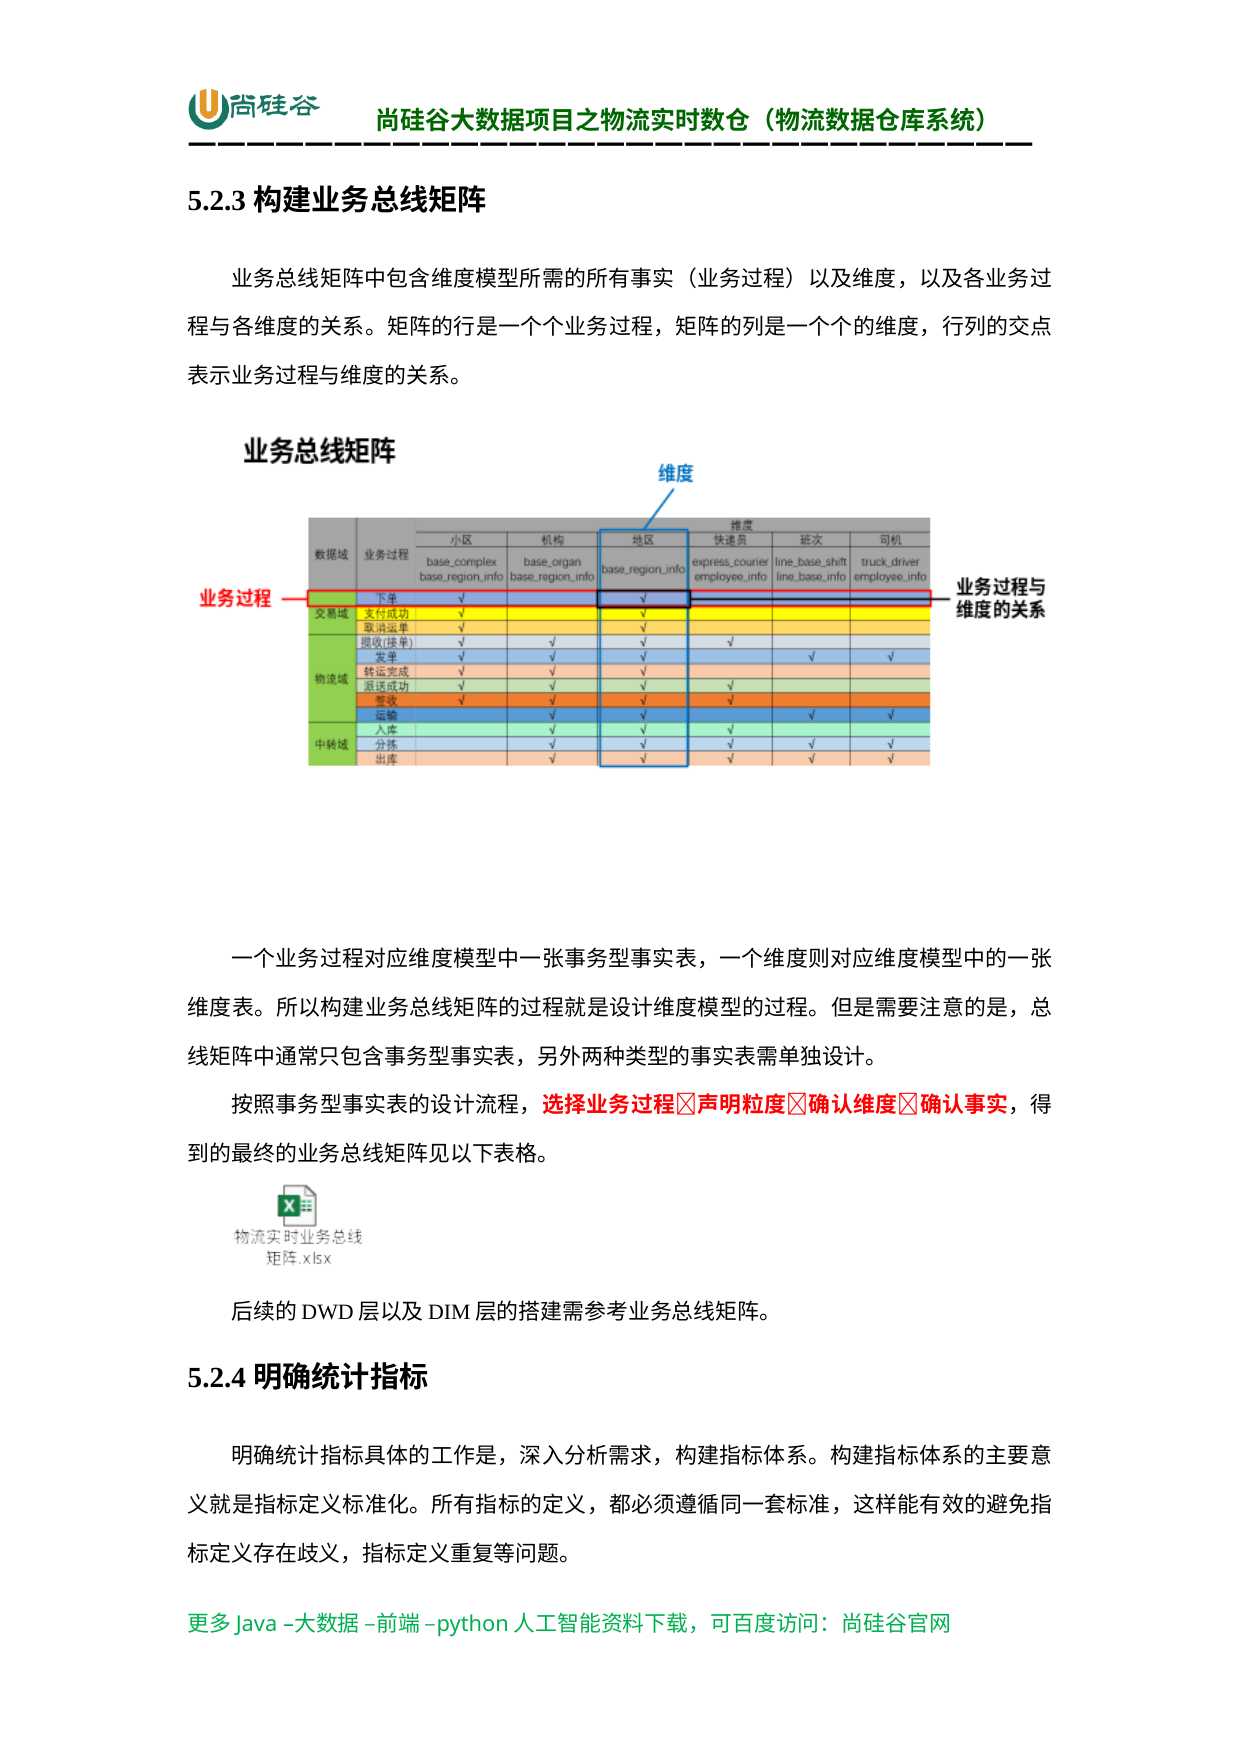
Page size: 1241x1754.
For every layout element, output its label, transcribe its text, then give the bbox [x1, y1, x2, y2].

text 5.2.4 明确统计指标 [187, 1342, 1053, 1407]
text 业务总线矩阵中包含维度模型所需的所有事实（业务过程）以及维度，以及各业务过程与各维度的关系。矩阵的行是一个个业务过程，矩阵的列是一个个的维度，行列的交点表示业务过程与维度的关系。 [187, 260, 1053, 390]
text 一个业务过程对应维度模型中一张事务型事实表，一个维度则对应维度模型中的一张维度表。所以构建业务总线矩阵的过程就是设计维度模型的过程。但是需要注意的是，总线矩阵中通常只包含事务型事实表，另外两种类型的事实表需单独设计。 [187, 941, 1053, 1071]
text 按照事务型事实表的设计流程，选择业务过程声明粒度确认维度确认事实，得到的最终的业务总线矩阵见以下表格。 [187, 1087, 1053, 1168]
text 5.2.3 构建业务总线矩阵 [187, 165, 1053, 230]
text 明确统计指标具体的工作是，深入分析需求，构建指标体系。构建指标体系的主要意义就是指标定义标准化。所有指标的定义，都必须遵循同一套标准，这样能有效的避免指标定义存在歧义，指标定义重复等问题。 [187, 1438, 1053, 1568]
text 后续的DWD层以及DIM层的搭建需参考业务总线矩阵。 [187, 1294, 1053, 1326]
